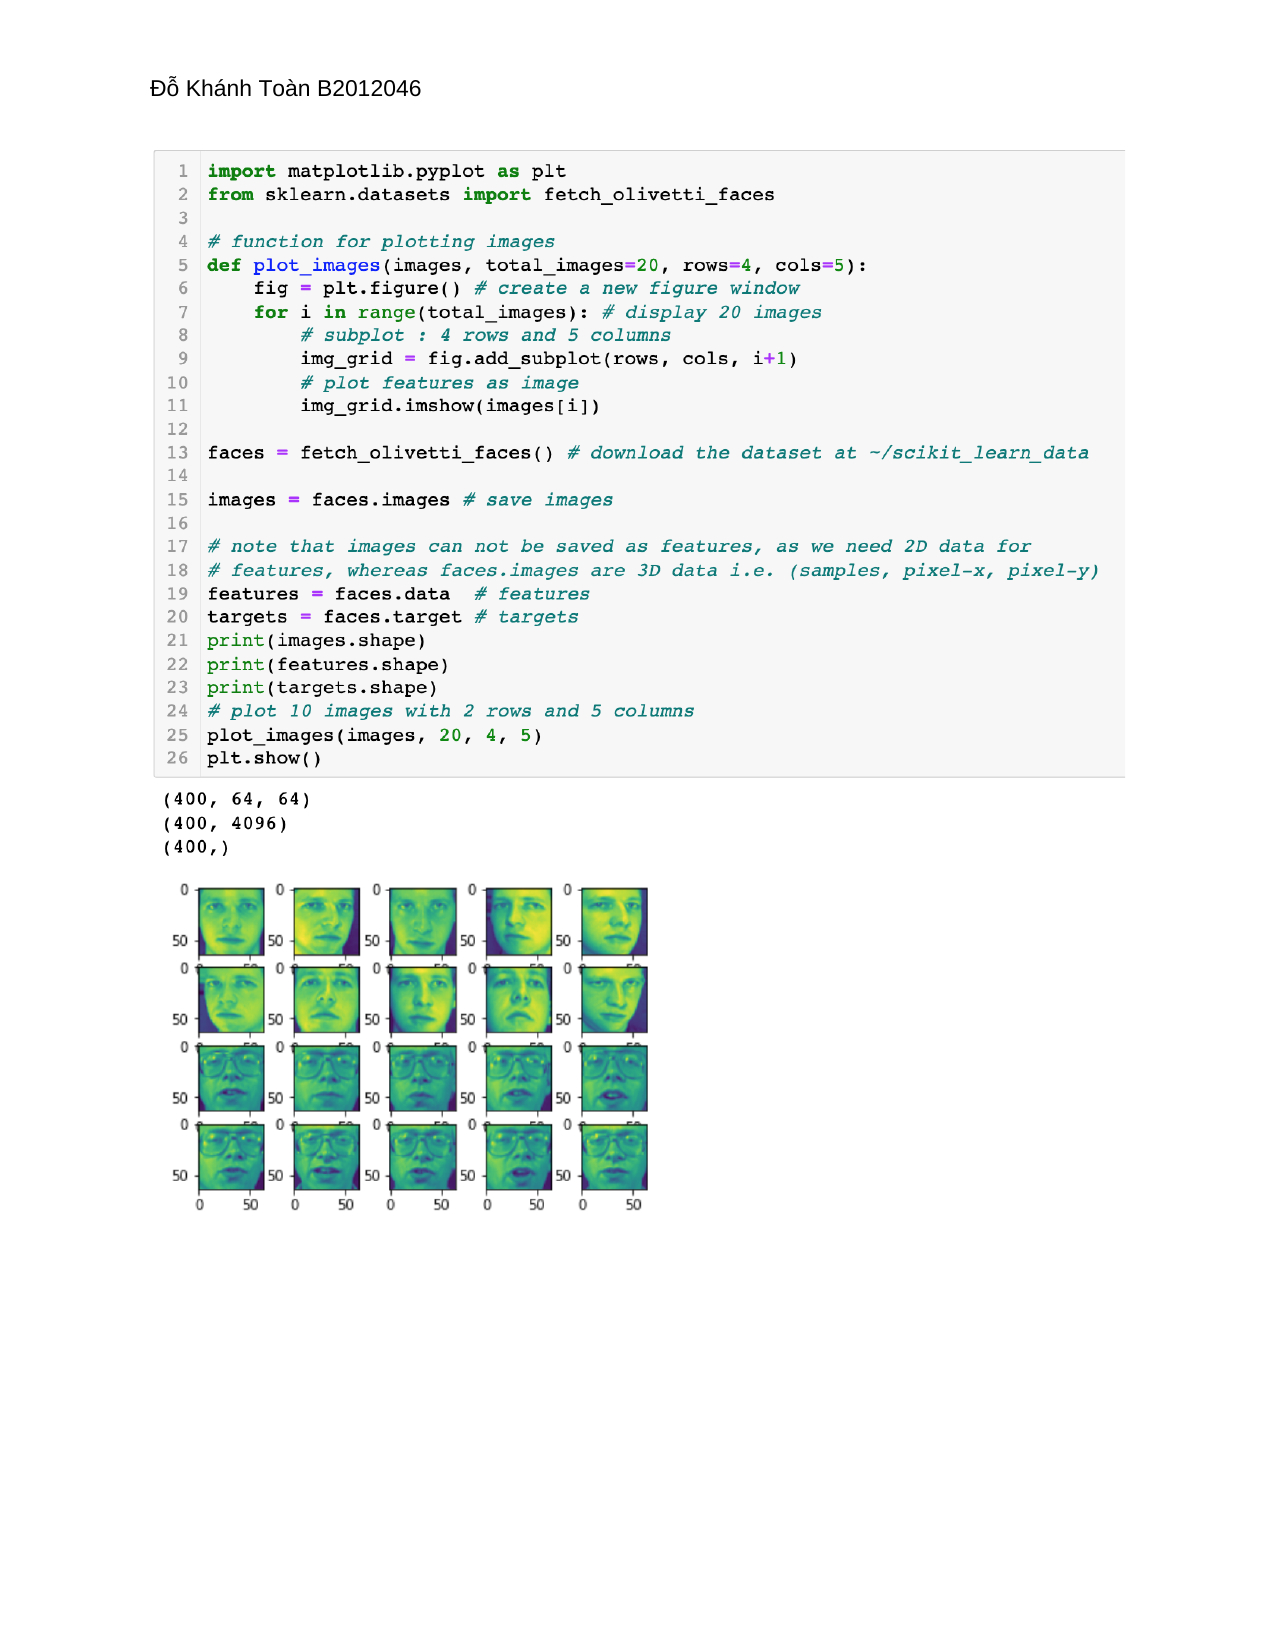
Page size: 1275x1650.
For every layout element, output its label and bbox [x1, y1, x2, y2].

picture [150, 150, 1125, 1215]
